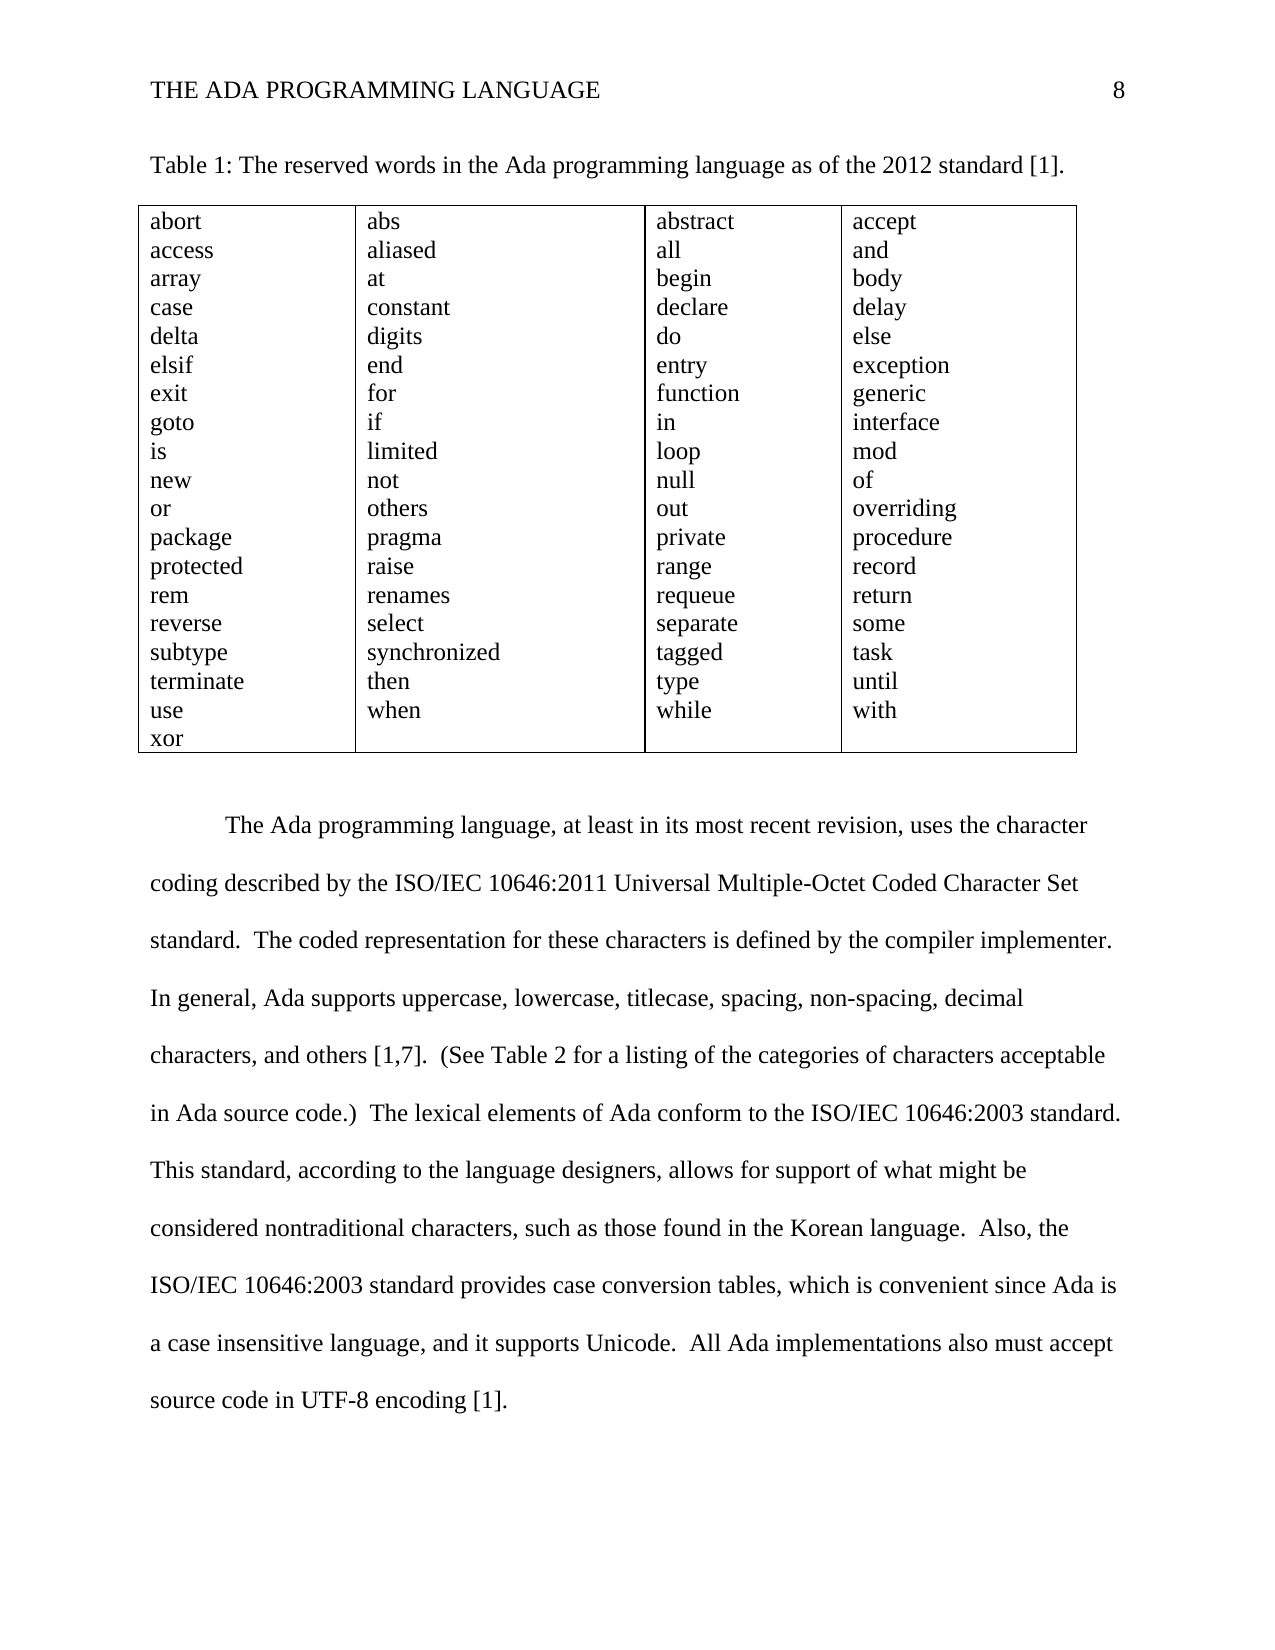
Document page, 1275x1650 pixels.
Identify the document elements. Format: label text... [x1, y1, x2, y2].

table_cell tagged [646, 637, 841, 666]
table_cell raise [356, 551, 644, 580]
table_cell overriding [842, 494, 1076, 522]
table_cell goto [139, 407, 355, 436]
table_cell then [356, 666, 644, 695]
table_cell loop [646, 436, 841, 465]
table_cell body [842, 264, 1076, 292]
table_cell not [356, 465, 644, 493]
table_cell do [646, 321, 841, 350]
table_cell accept [842, 206, 1076, 235]
table_cell exit [139, 379, 355, 407]
table_cell or [139, 494, 355, 522]
table_cell use [139, 695, 355, 723]
table_cell subtype [139, 637, 355, 666]
table_cell type [646, 666, 841, 695]
table_cell synchronized [356, 637, 644, 666]
table_cell terminate [139, 666, 355, 695]
table_cell range [646, 551, 841, 580]
table_cell begin [646, 264, 841, 292]
table_cell elsif [139, 350, 355, 378]
table_cell exception [842, 350, 1076, 378]
table_cell array [139, 264, 355, 292]
table_cell null [646, 465, 841, 493]
table_cell constant [356, 292, 644, 321]
table_cell rem [139, 580, 355, 608]
table_cell renames [356, 580, 644, 608]
table_cell is [139, 436, 355, 465]
table_cell separate [646, 609, 841, 637]
table_cell at [356, 264, 644, 292]
table_cell all [646, 235, 841, 263]
table_cell aliased [356, 235, 644, 263]
table_cell mod [842, 436, 1076, 465]
table_cell select [356, 609, 644, 637]
table_cell function [646, 379, 841, 407]
table_cell of [842, 465, 1076, 493]
table_cell others [356, 494, 644, 522]
table_cell interface [842, 407, 1076, 436]
table_cell else [842, 321, 1076, 350]
table_cell when [356, 695, 644, 723]
table_cell entry [646, 350, 841, 378]
table_cell package [139, 522, 355, 551]
table_cell return [842, 580, 1076, 608]
table_cell procedure [842, 522, 1076, 551]
table_cell [842, 724, 1076, 752]
table_cell reverse [139, 609, 355, 637]
table_cell and [842, 235, 1076, 263]
table_cell generic [842, 379, 1076, 407]
table_cell abs [356, 206, 644, 235]
table_header Table 1: The reserved words in the Ada programming language as of the 2012 standard [1]. [139, 150, 1076, 205]
table_cell task [842, 637, 1076, 666]
table_cell out [646, 494, 841, 522]
table_cell delta [139, 321, 355, 350]
table_cell pragma [356, 522, 644, 551]
table_cell digits [356, 321, 644, 350]
table_cell while [646, 695, 841, 723]
table_cell delay [842, 292, 1076, 321]
table_cell abort [139, 206, 355, 235]
table_cell for [356, 379, 644, 407]
table_cell abstract [646, 206, 841, 235]
table_cell case [139, 292, 355, 321]
table_cell new [139, 465, 355, 493]
table_cell access [139, 235, 355, 263]
table_cell with [842, 695, 1076, 723]
table_cell limited [356, 436, 644, 465]
table_cell some [842, 609, 1076, 637]
table_cell [646, 724, 841, 752]
table_cell private [646, 522, 841, 551]
table_cell end [356, 350, 644, 378]
table_cell declare [646, 292, 841, 321]
text The Ada programming language, at least in its most recent revision, uses the character coding described by the ISO/IEC 10646:2011 Universal Multiple-Octet Coded Character Set standard. The coded representation for these characters is defined by the compiler implementer. In general, Ada supports uppercase, lowercase, titlecase, spacing, non-spacing, decimal characters, and others [1,7]. (See Table 2 for a listing of the categories of characters acceptable in Ada source code.) The lexical elements of Ada conform to the ISO/IEC 10646:2003 standard. This standard, according to the language designers, allows for support of what might be considered nontraditional characters, such as those found in the Korean language. Also, the ISO/IEC 10646:2003 standard provides case conversion tables, which is convenient since Ada is a case insensitive language, and it supports Unicode. All Ada implementations also must accept source code in UTF-8 encoding [1]. [150, 810, 1125, 1414]
table_cell until [842, 666, 1076, 695]
table_cell if [356, 407, 644, 436]
table_cell protected [139, 551, 355, 580]
table_cell record [842, 551, 1076, 580]
table_cell [356, 724, 644, 752]
table_cell requeue [646, 580, 841, 608]
table_cell xor [139, 724, 355, 752]
table_cell in [646, 407, 841, 436]
